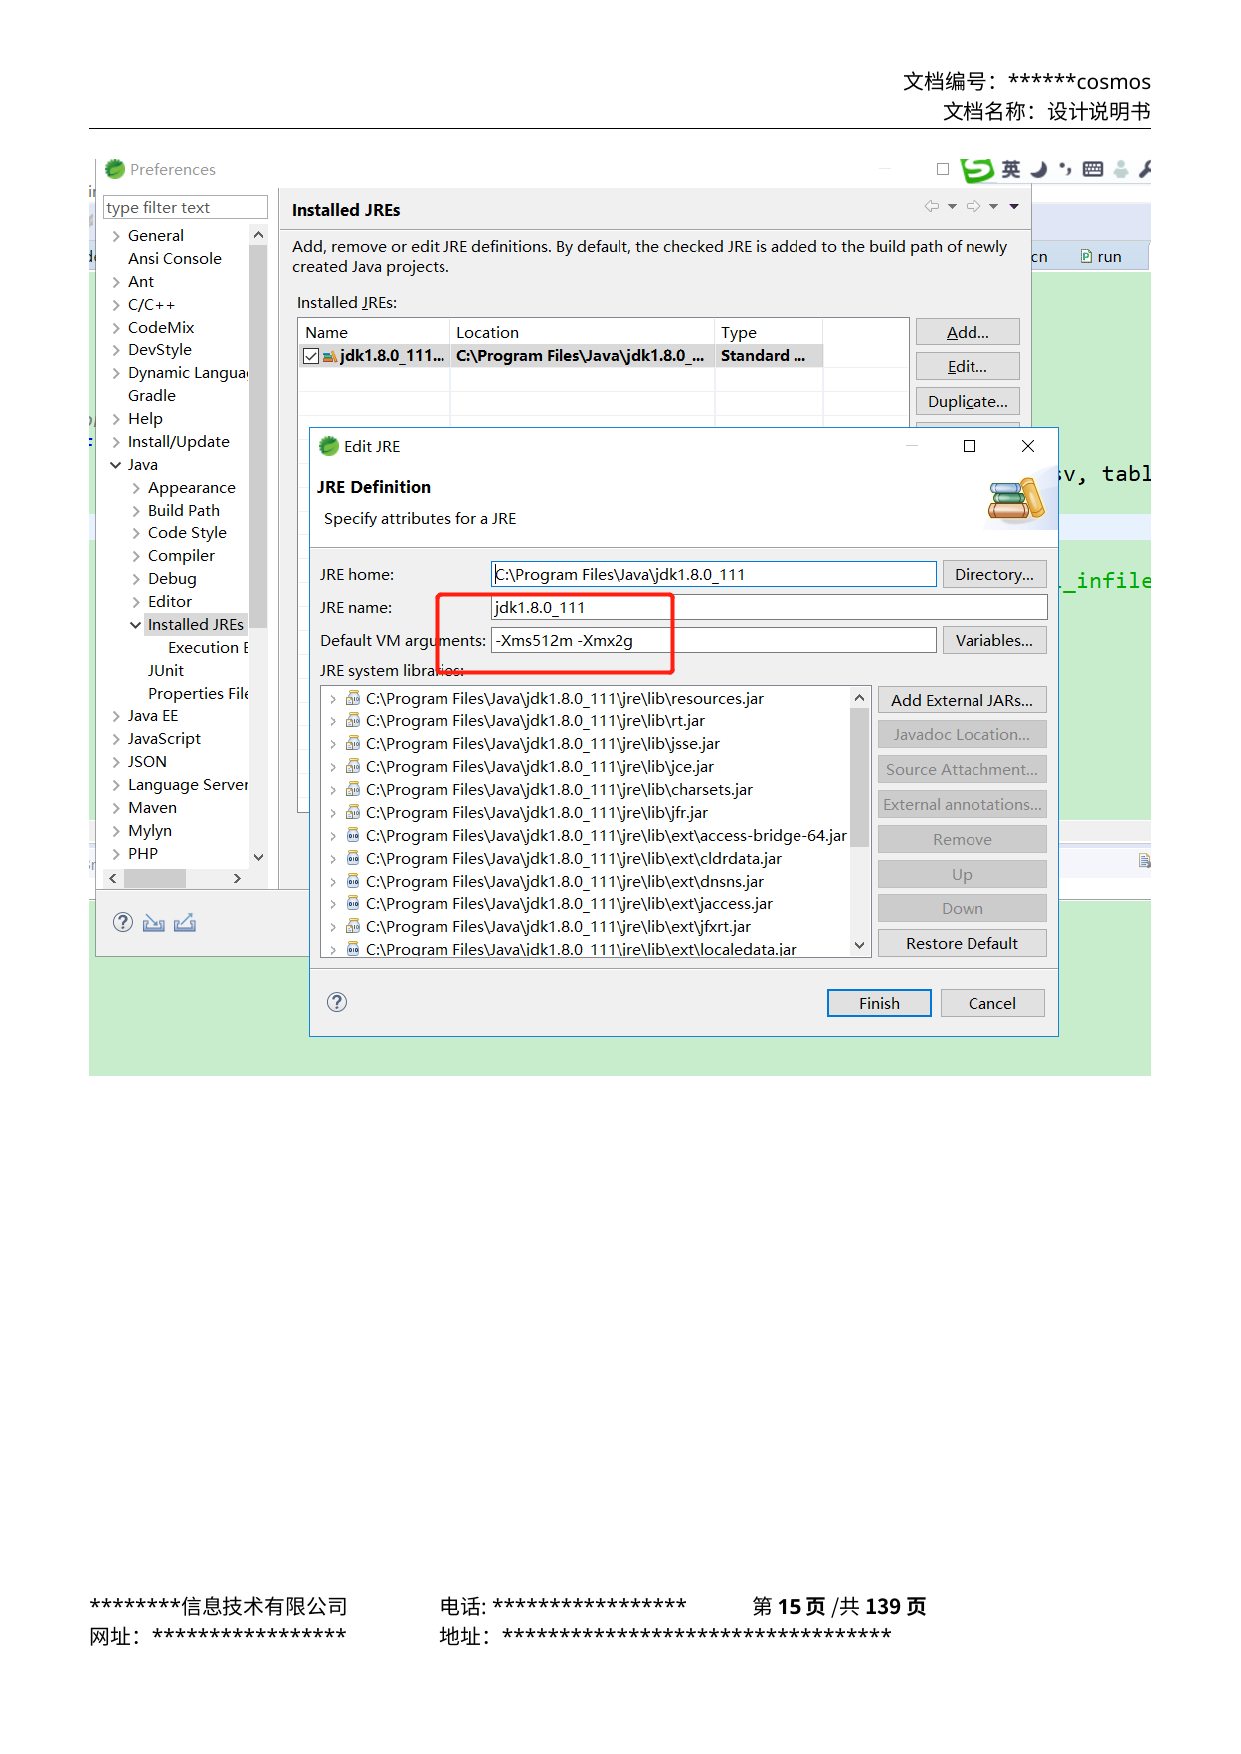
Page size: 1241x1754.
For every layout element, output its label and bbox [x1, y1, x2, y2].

picture [89, 159, 1151, 1076]
